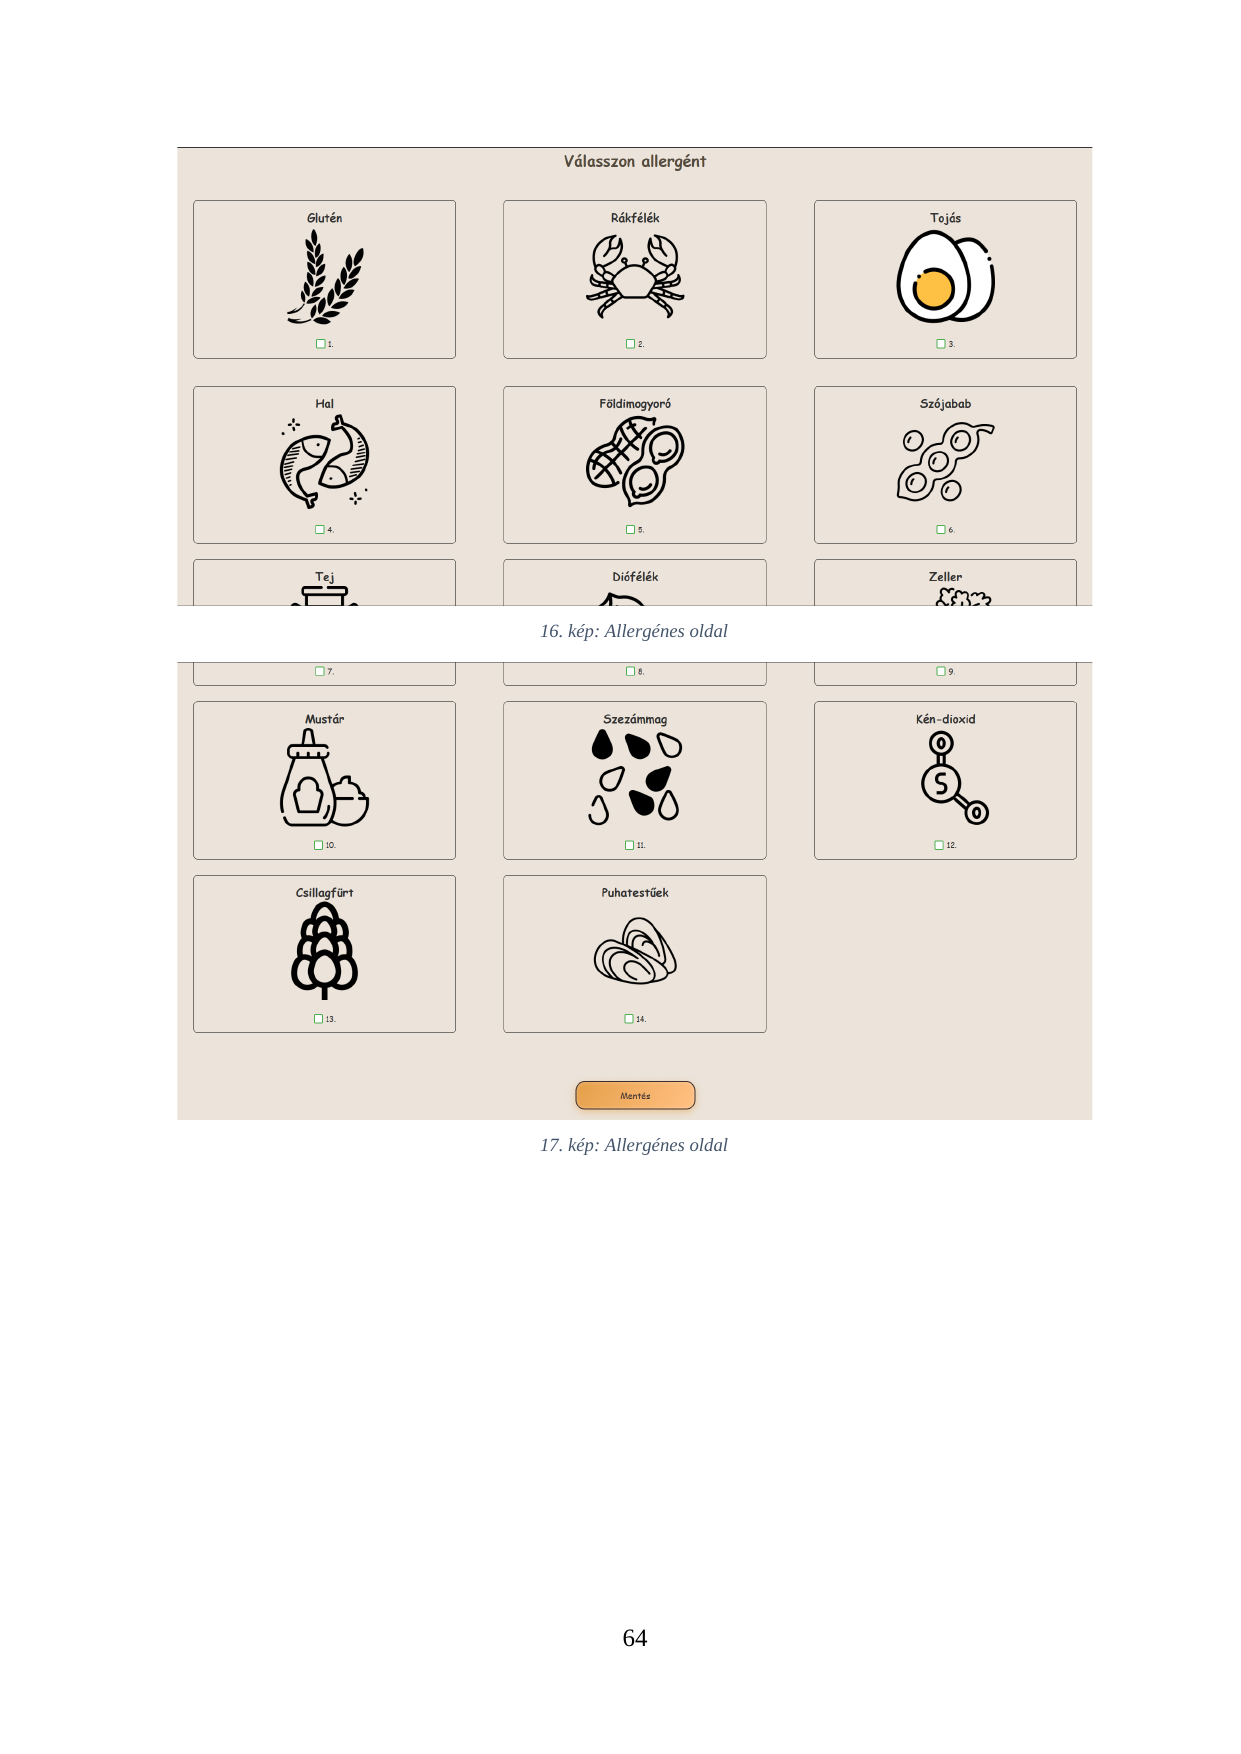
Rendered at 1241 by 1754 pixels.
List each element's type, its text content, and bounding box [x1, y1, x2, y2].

picture [177, 662, 1093, 1120]
picture [177, 147, 1093, 606]
